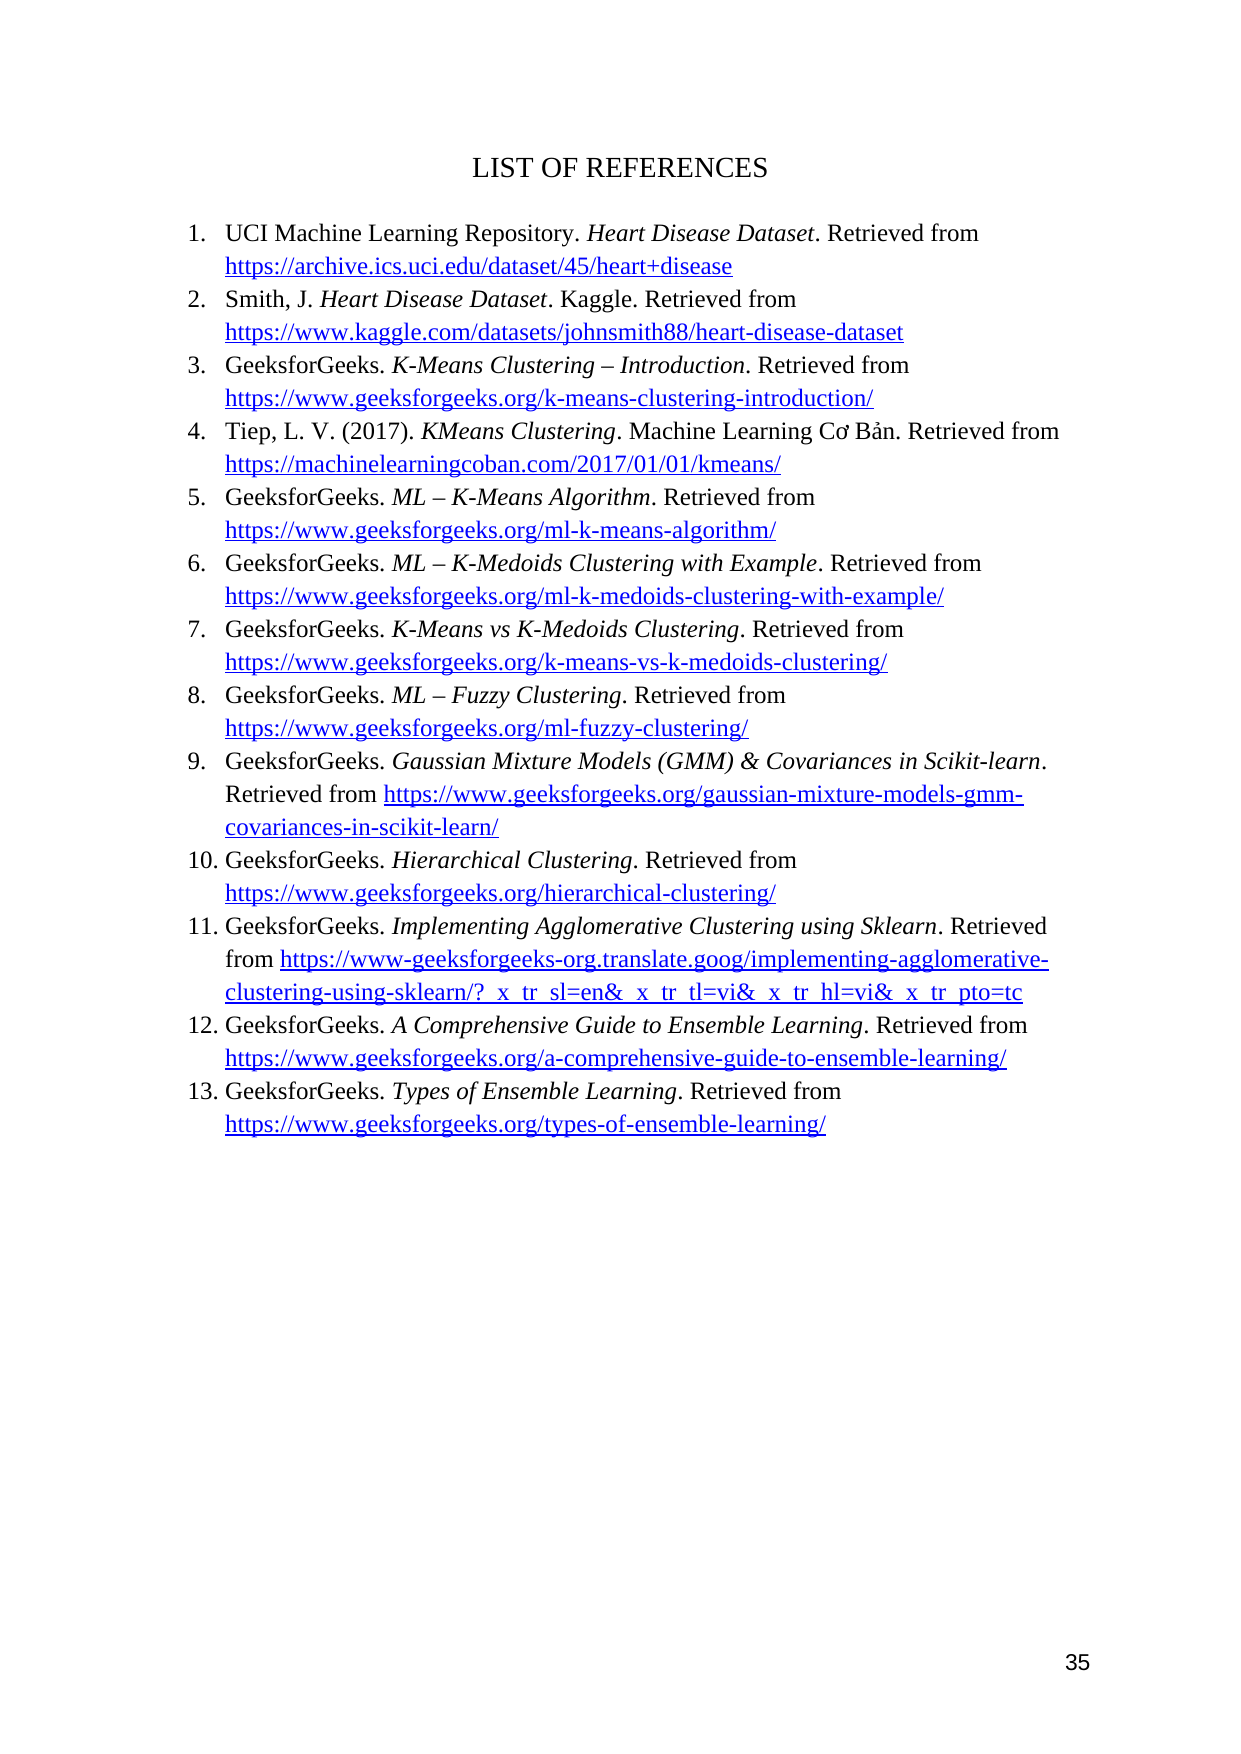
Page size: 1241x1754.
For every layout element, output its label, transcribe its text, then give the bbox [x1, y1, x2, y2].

list GeeksforGeeks. K-Means vs K-Medoids Clustering. Retrieved from https://www.geeksforgeeks.org/k-means-vs-k-medoids-clustering/ [187, 614, 1090, 676]
list Tiep, L. V. (2017). KMeans Clustering. Machine Learning Cơ Bản. Retrieved from https://machinelearningcoban.com/2017/01/01/kmeans/ [187, 416, 1090, 478]
list GeeksforGeeks. ML – K-Means Algorithm. Retrieved from https://www.geeksforgeeks.org/ml-k-means-algorithm/ [187, 482, 1090, 544]
list GeeksforGeeks. ML – K-Medoids Clustering with Example. Retrieved from https://www.geeksforgeeks.org/ml-k-medoids-clustering-with-example/ [187, 548, 1090, 610]
list GeeksforGeeks. Implementing Agglomerative Clustering using Sklearn. Retrieved from https://www-geeksforgeeks-org.translate.goog/implementing-agglomerative-clustering-using-sklearn/?_x_tr_sl=en&_x_tr_tl=vi&_x_tr_hl=vi&_x_tr_pto=tc [187, 911, 1090, 1006]
list GeeksforGeeks. A Comprehensive Guide to Ensemble Learning. Retrieved from https://www.geeksforgeeks.org/a-comprehensive-guide-to-ensemble-learning/ [187, 1010, 1090, 1072]
list Smith, J. Heart Disease Dataset. Kaggle. Retrieved from https://www.kaggle.com/datasets/johnsmith88/heart-disease-dataset [187, 284, 1090, 346]
list GeeksforGeeks. Gaussian Mixture Models (GMM) & Covariances in Scikit-learn. Retrieved from https://www.geeksforgeeks.org/gaussian-mixture-models-gmm-covariances-in-scikit-learn/ [187, 746, 1090, 841]
list GeeksforGeeks. Hierarchical Clustering. Retrieved from https://www.geeksforgeeks.org/hierarchical-clustering/ [187, 845, 1090, 907]
list GeeksforGeeks. K-Means Clustering – Introduction. Retrieved from https://www.geeksforgeeks.org/k-means-clustering-introduction/ [187, 350, 1090, 412]
list GeeksforGeeks. Types of Ensemble Learning. Retrieved from https://www.geeksforgeeks.org/types-of-ensemble-learning/ [187, 1076, 1090, 1138]
list GeeksforGeeks. ML – Fuzzy Clustering. Retrieved from https://www.geeksforgeeks.org/ml-fuzzy-clustering/ [187, 680, 1090, 742]
list UCI Machine Learning Repository. Heart Disease Dataset. Retrieved from https://archive.ics.uci.edu/dataset/45/heart+disease [187, 218, 1090, 279]
subtitle LIST OF REFERENCES [150, 150, 1090, 183]
